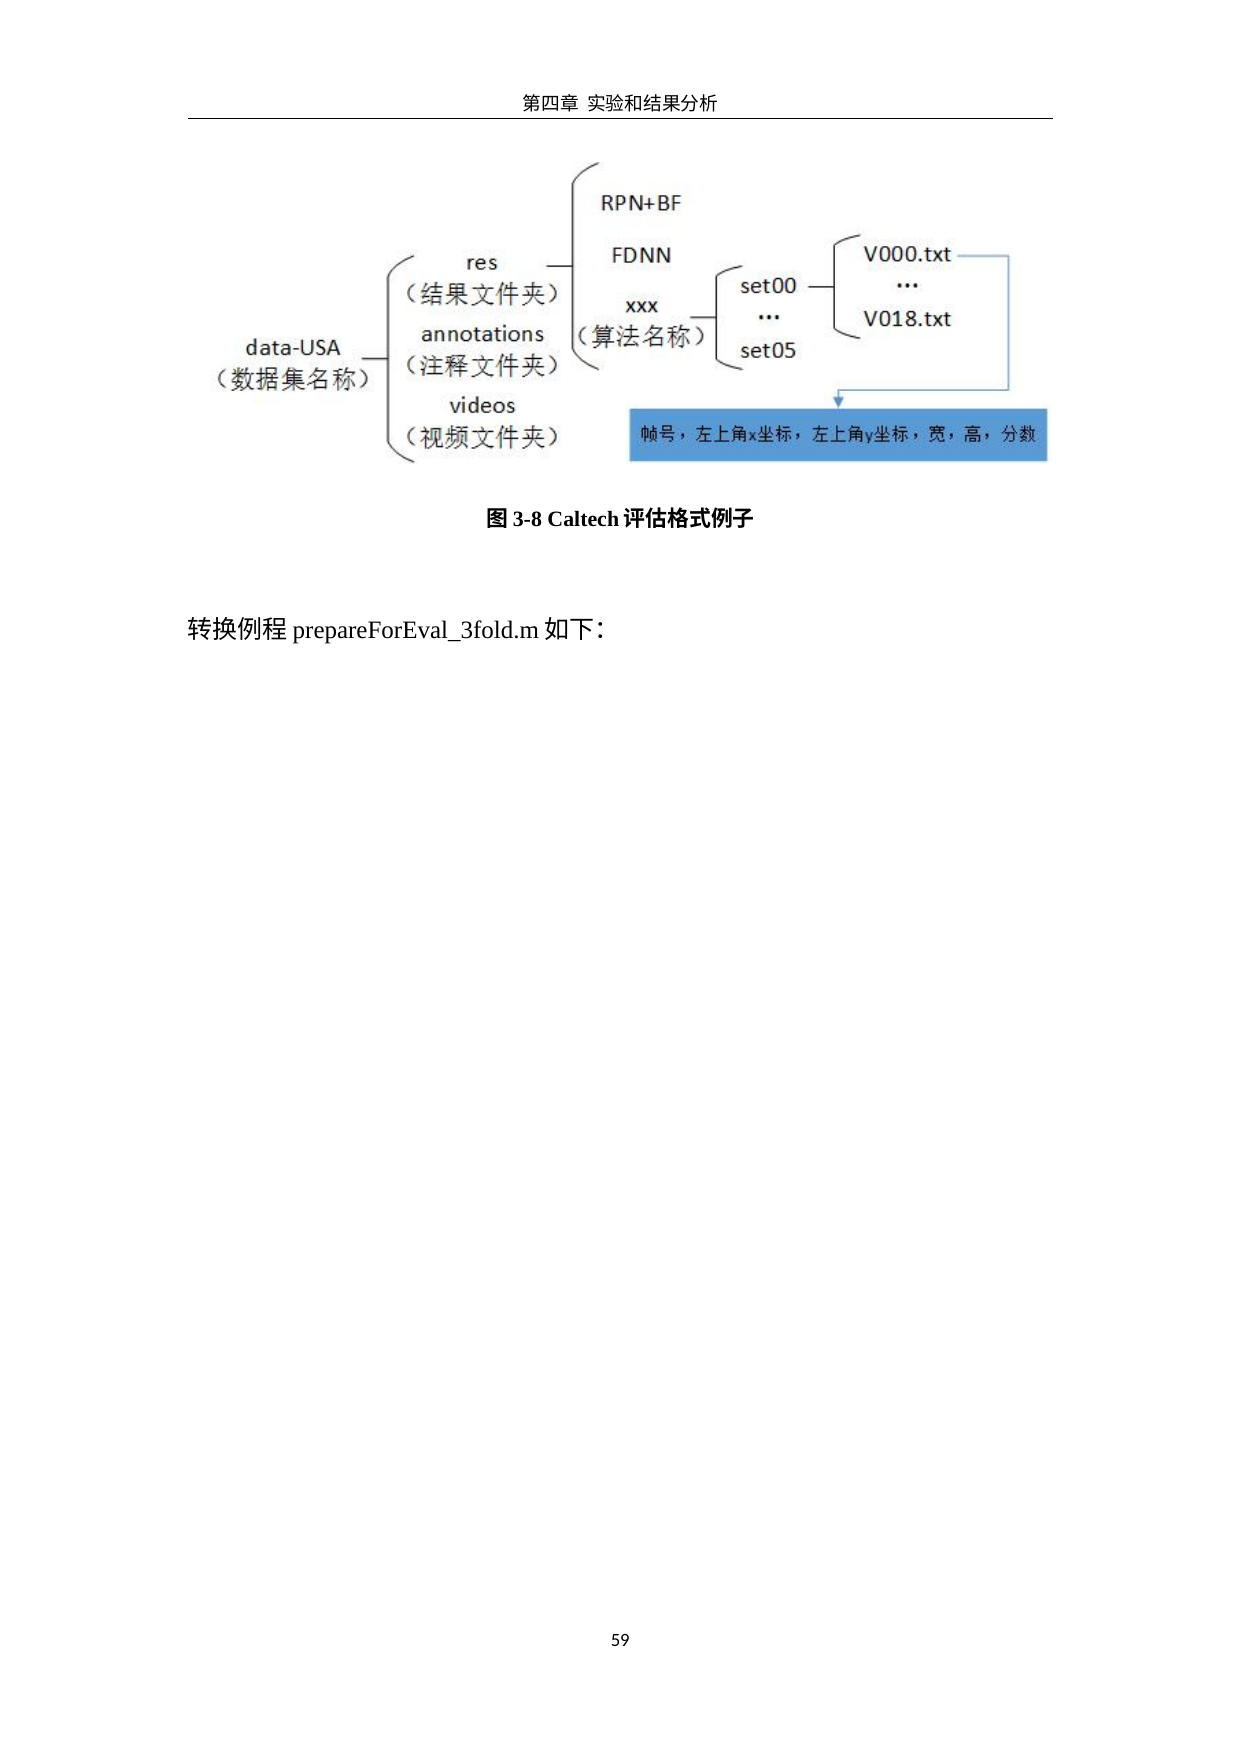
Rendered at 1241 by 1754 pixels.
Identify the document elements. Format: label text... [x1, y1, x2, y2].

text 图 3-8 Caltech评估格式例子 [187, 500, 1053, 533]
picture [188, 162, 1053, 464]
text 转换例程prepareForEval_3fold.m如下： [187, 596, 1053, 661]
